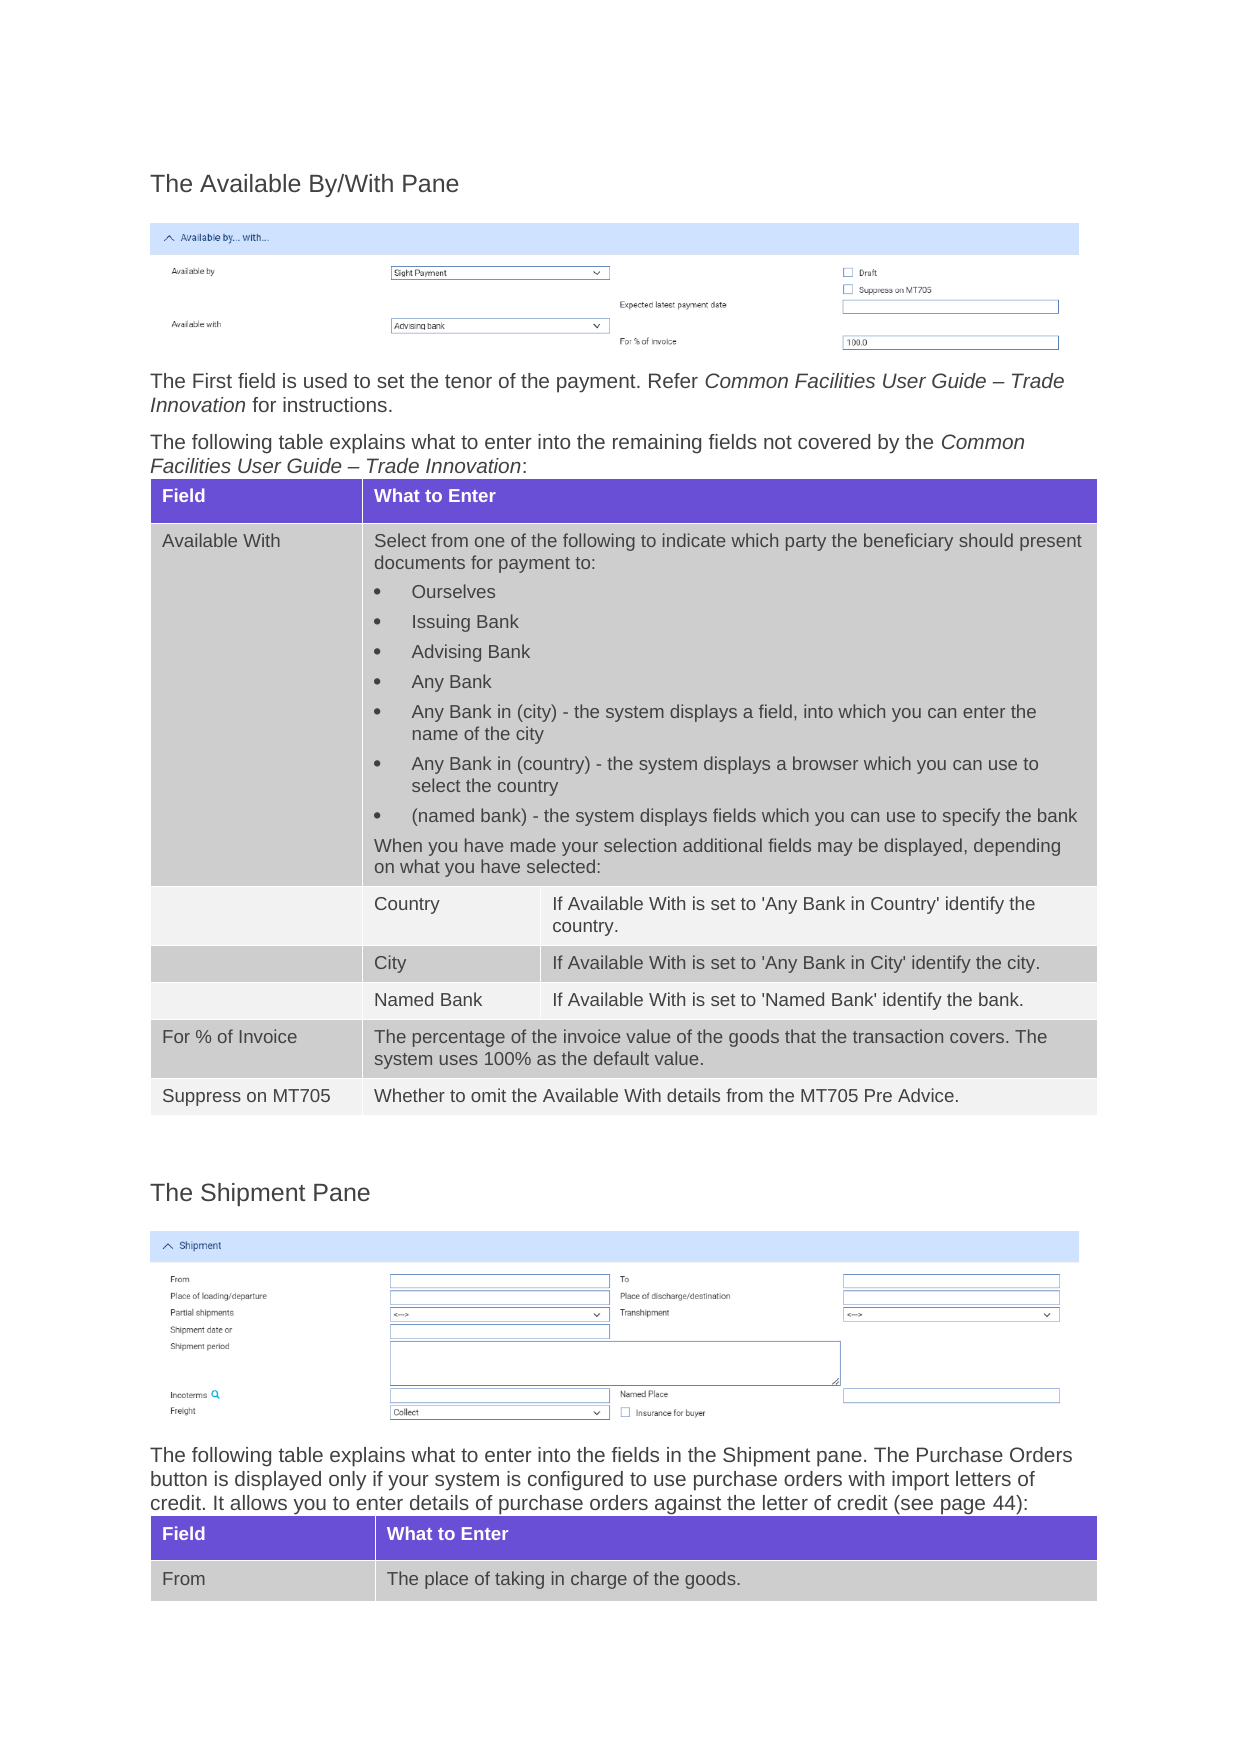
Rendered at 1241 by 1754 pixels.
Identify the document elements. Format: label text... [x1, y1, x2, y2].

table_cell If Available With is set to 'Any Bank in Country' identify the country. [541, 887, 1097, 945]
table_cell Suppress on MT705 [151, 1079, 362, 1115]
text The following table explains what to enter into the remaining fields not covered by the Common Facilities User Guide – Trade Innovation: [150, 430, 1090, 478]
table_cell For % of Invoice [151, 1020, 362, 1078]
table_header Field [151, 479, 362, 523]
table_header Field [151, 1516, 375, 1560]
subtitle The Available By/With Pane [150, 169, 1090, 198]
picture [150, 223, 1079, 357]
table_cell Select from one of the following to indicate which party the beneficiary should present documents for payment to: Ourselves Issuing Bank Advising Bank Any Bank Any Bank in (city) - the system displays a field, into which you can enter the name of the city Any Bank in (country) - the system displays a browser which you can use to select the country (named bank) - the system displays fields which you can use to specify the bank When you have made your selection additional fields may be displayed, depending on what you have selected: [363, 524, 1097, 886]
table_cell Available With [151, 524, 362, 886]
text The First field is used to set the tenor of the payment. Refer Common Facilities User Guide – Trade Innovation for instructions. [150, 369, 1090, 417]
table_cell Named Bank [363, 983, 540, 1019]
subtitle The Shipment Pane [150, 1177, 1090, 1206]
table_cell From [151, 1561, 375, 1601]
table_header What to Enter [363, 479, 1097, 523]
table_cell If Available With is set to 'Any Bank in City' identify the city. [541, 946, 1097, 982]
table_cell Country [363, 887, 540, 945]
table_cell [151, 983, 362, 1019]
table_cell The percentage of the invoice value of the goods that the transaction covers. The system uses 100% as the default value. [363, 1020, 1097, 1078]
table_cell The place of taking in charge of the goods. [376, 1561, 1097, 1601]
table_cell City [363, 946, 540, 982]
table_cell [151, 946, 362, 982]
text The following table explains what to enter into the fields in the Shipment pane. The Purchase Orders button is displayed only if your system is configured to use purchase orders with import letters of credit. It allows you to enter details of purchase orders against the letter of credit (see page 43): [150, 1443, 1090, 1515]
table_cell [151, 887, 362, 945]
table_cell If Available With is set to 'Named Bank' identify the bank. [541, 983, 1097, 1019]
picture [150, 1231, 1080, 1431]
table_cell Whether to omit the Available With details from the MT705 Pre Advice. [363, 1079, 1097, 1115]
table_header What to Enter [376, 1516, 1097, 1560]
